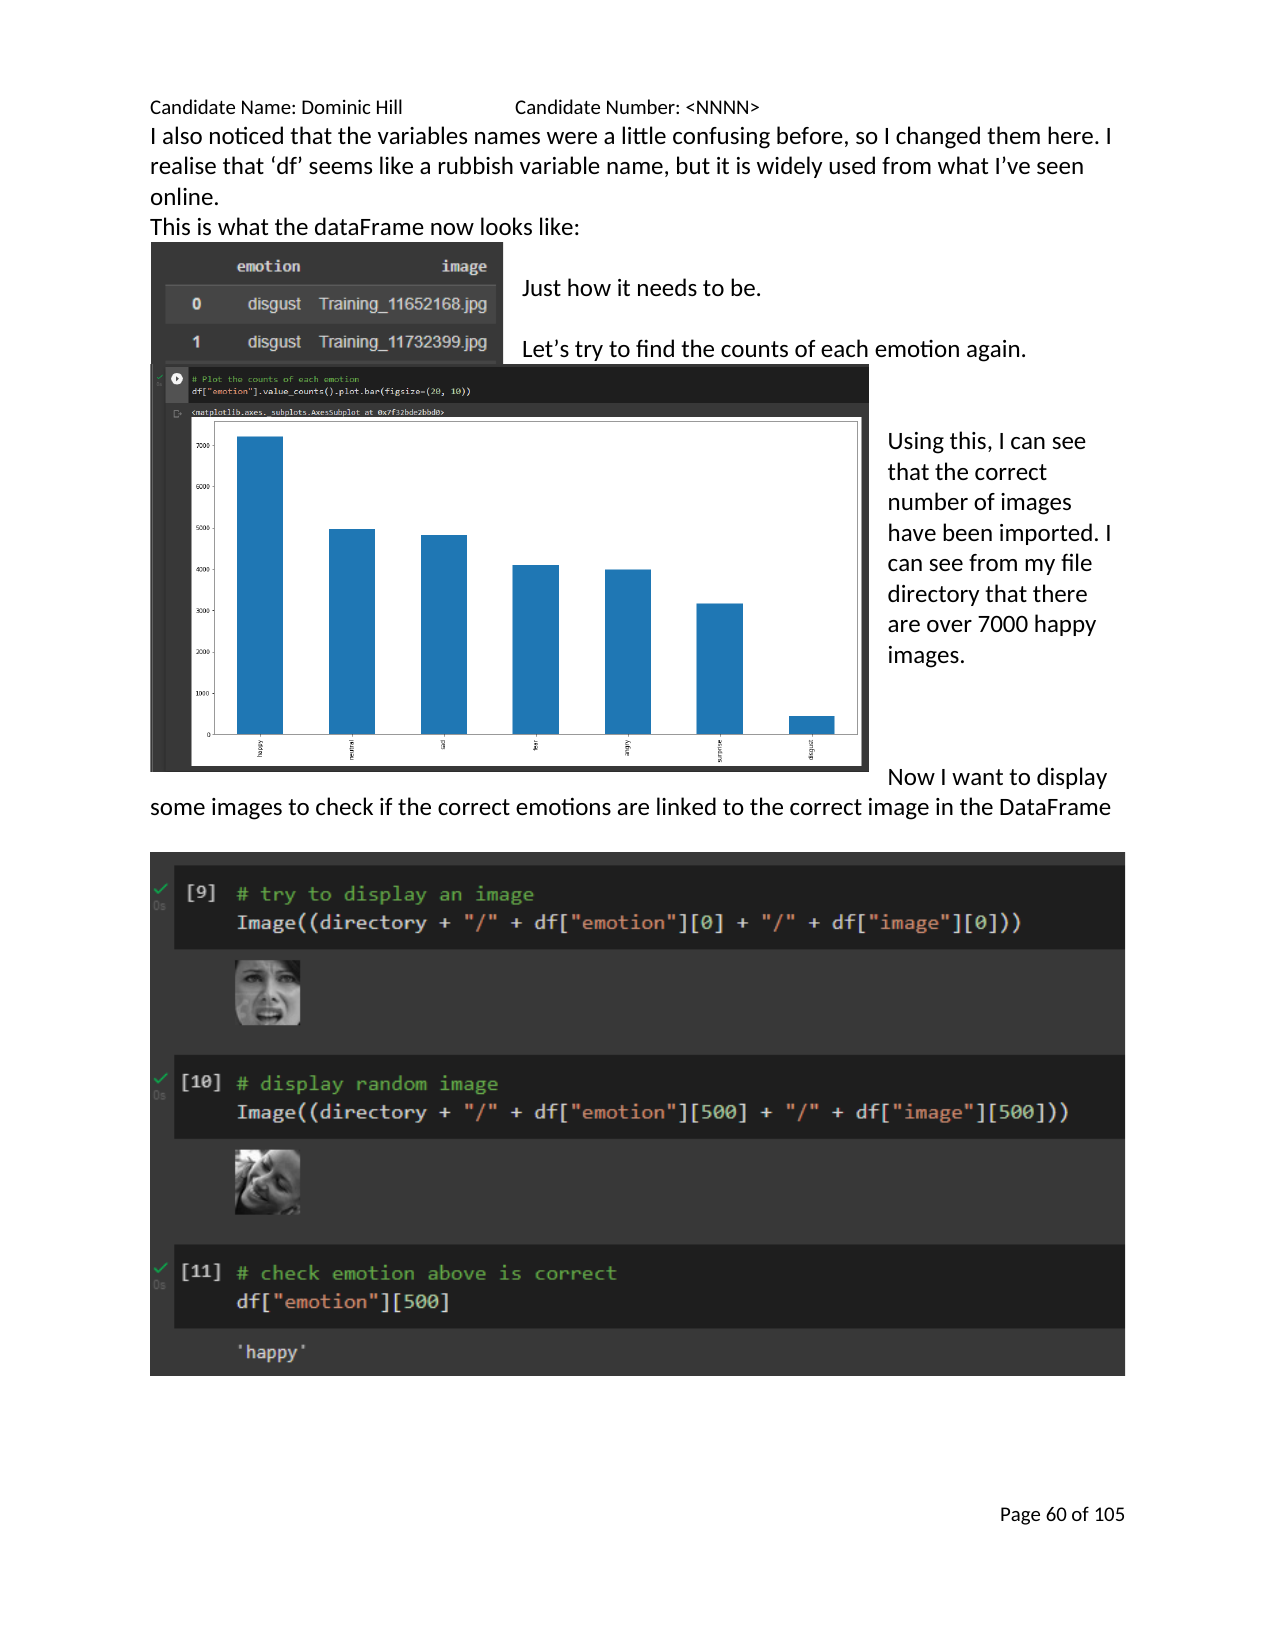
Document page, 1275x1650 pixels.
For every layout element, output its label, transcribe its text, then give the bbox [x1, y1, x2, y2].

text Using this, I can see that the correct number of images have been imported. I can see from my file directory that there are over 7000 happy images. [868, 425, 1125, 669]
picture [149, 242, 868, 771]
text Just how it needs to be. [503, 273, 1125, 303]
picture [150, 852, 1125, 1376]
text Let’s try to find the counts of each emotion again. [503, 334, 1125, 364]
text I also noticed that the variables names were a little confusing before, so I changed them here. I realise that ‘df’ seems like a rubbish variable name, but it is widely used from what I’ve seen online. [150, 120, 1125, 212]
text This is what the dataFrame now looks like: [150, 212, 1125, 242]
text Now I want to display some images to check if the correct emotions are linked to the correct image in the DataFrame [150, 761, 1125, 822]
